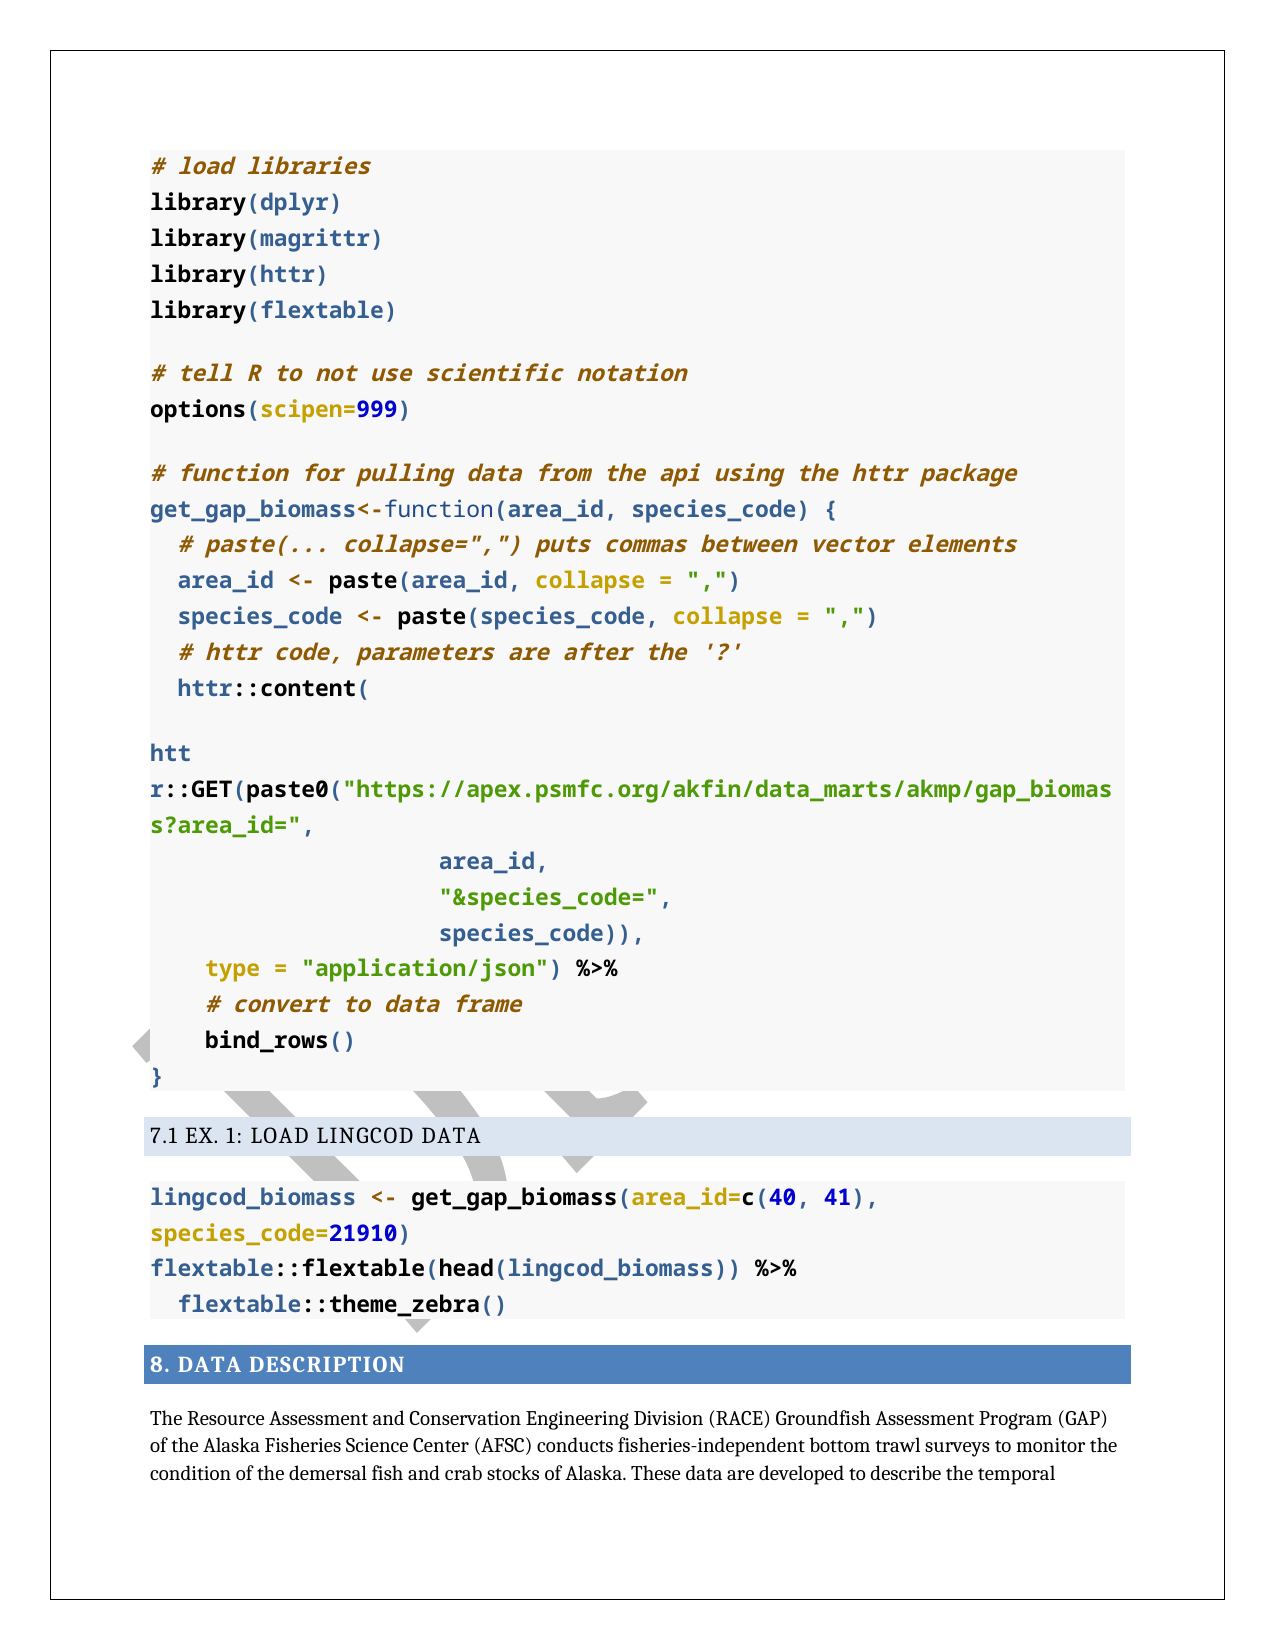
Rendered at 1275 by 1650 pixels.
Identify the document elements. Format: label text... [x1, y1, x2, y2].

text # load libraries library(dplyr) library(magrittr) library(httr) library(flextable) # tell R to not use scientific notation options(scipen=999) # function for pulling data from the api using the httr package get_gap_biomass<-function(area_id, species_code) { # paste(... collapse=",") puts commas between vector elements area_id <- paste(area_id, collapse = ",") species_code <- paste(species_code, collapse = ",") # httr code, parameters are after the '?' httr::content( httr::GET(paste0("https://apex.psmfc.org/akfin/data_marts/akmp/gap_biomass?area_id=", area_id, "&species_code=", species_code)), type = "application/json") %>% # convert to data frame bind_rows() } [150, 150, 1125, 1091]
subtitle 7.1 Ex. 1: Load lingcod data [150, 1123, 1125, 1149]
subtitle 8. Data description [150, 1351, 1125, 1378]
text lingcod_biomass <- get_gap_biomass(area_id=c(40, 41), species_code=21910) flextable::flextable(head(lingcod_biomass)) %>% flextable::theme_zebra() [150, 1181, 1125, 1319]
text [150, 1407, 1125, 1486]
